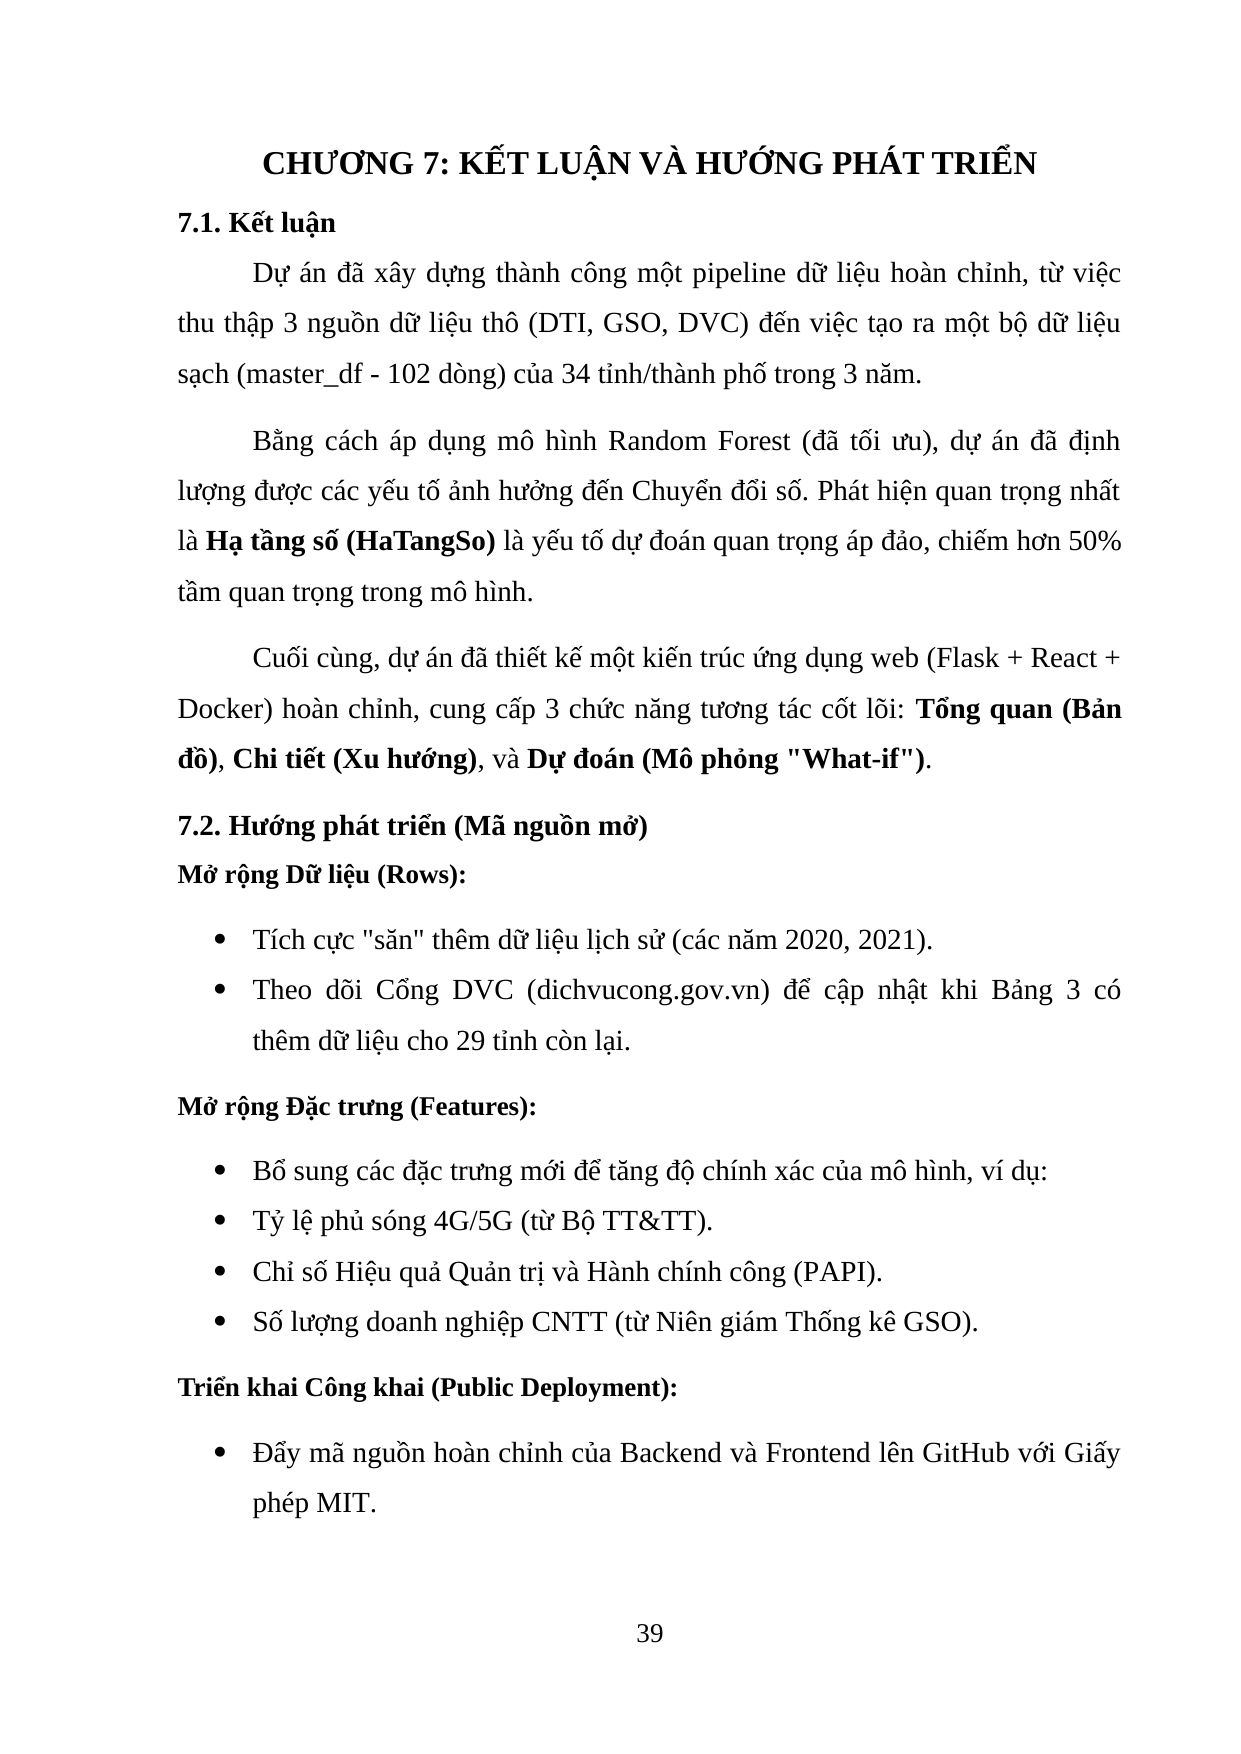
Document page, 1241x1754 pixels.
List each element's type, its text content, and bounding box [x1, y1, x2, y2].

list Theo dõi Cổng DVC (dichvucong.gov.vn) để cập nhật khi Bảng 3 có thêm dữ liệu cho 29 tỉnh còn lại. [215, 972, 1122, 1056]
text Mở rộng Dữ liệu (Rows): [177, 858, 1122, 890]
list Đẩy mã nguồn hoàn chỉnh của Backend và Frontend lên GitHub với Giấy phép MIT. [215, 1435, 1122, 1519]
text Dự án đã xây dựng thành công một pipeline dữ liệu hoàn chỉnh, từ việc thu thập 3 nguồn dữ liệu thô (DTI, GSO, DVC) đến việc tạo ra một bộ dữ liệu sạch (master_df - 102 dòng) của 34 tỉnh/thành phố trong 3 năm. [177, 255, 1122, 389]
text Bằng cách áp dụng mô hình Random Forest (đã tối ưu), dự án đã định lượng được các yếu tố ảnh hưởng đến Chuyển đổi số. Phát hiện quan trọng nhất là Hạ tầng số (HaTangSo) là yếu tố dự đoán quan trọng áp đảo, chiếm hơn 50% tầm quan trọng trong mô hình. [177, 423, 1122, 607]
list Tỷ lệ phủ sóng 4G/5G (từ Bộ TT&TT). [215, 1203, 1122, 1237]
list Chỉ số Hiệu quả Quản trị và Hành chính công (PAPI). [215, 1254, 1122, 1287]
subtitle CHƯƠNG 7: KẾT LUẬN VÀ HƯỚNG PHÁT TRIỂN [177, 143, 1122, 181]
subtitle 7.2. Hướng phát triển (Mã nguồn mở) [177, 808, 1122, 842]
list Số lượng doanh nghiệp CNTT (từ Niên giám Thống kê GSO). [215, 1304, 1122, 1338]
subtitle 7.1. Kết luận [177, 205, 1122, 238]
text Triển khai Công khai (Public Deployment): [177, 1371, 1122, 1402]
list Bổ sung các đặc trưng mới để tăng độ chính xác của mô hình, ví dụ: [215, 1153, 1122, 1187]
text Mở rộng Đặc trưng (Features): [177, 1090, 1122, 1121]
list Tích cực "săn" thêm dữ liệu lịch sử (các năm 2020, 2021). [215, 922, 1122, 956]
text Cuối cùng, dự án đã thiết kế một kiến trúc ứng dụng web (Flask + React + Docker) hoàn chỉnh, cung cấp 3 chức năng tương tác cốt lõi: Tổng quan (Bản đồ), Chi tiết (Xu hướng), và Dự đoán (Mô phỏng "What-if"). [177, 641, 1122, 775]
